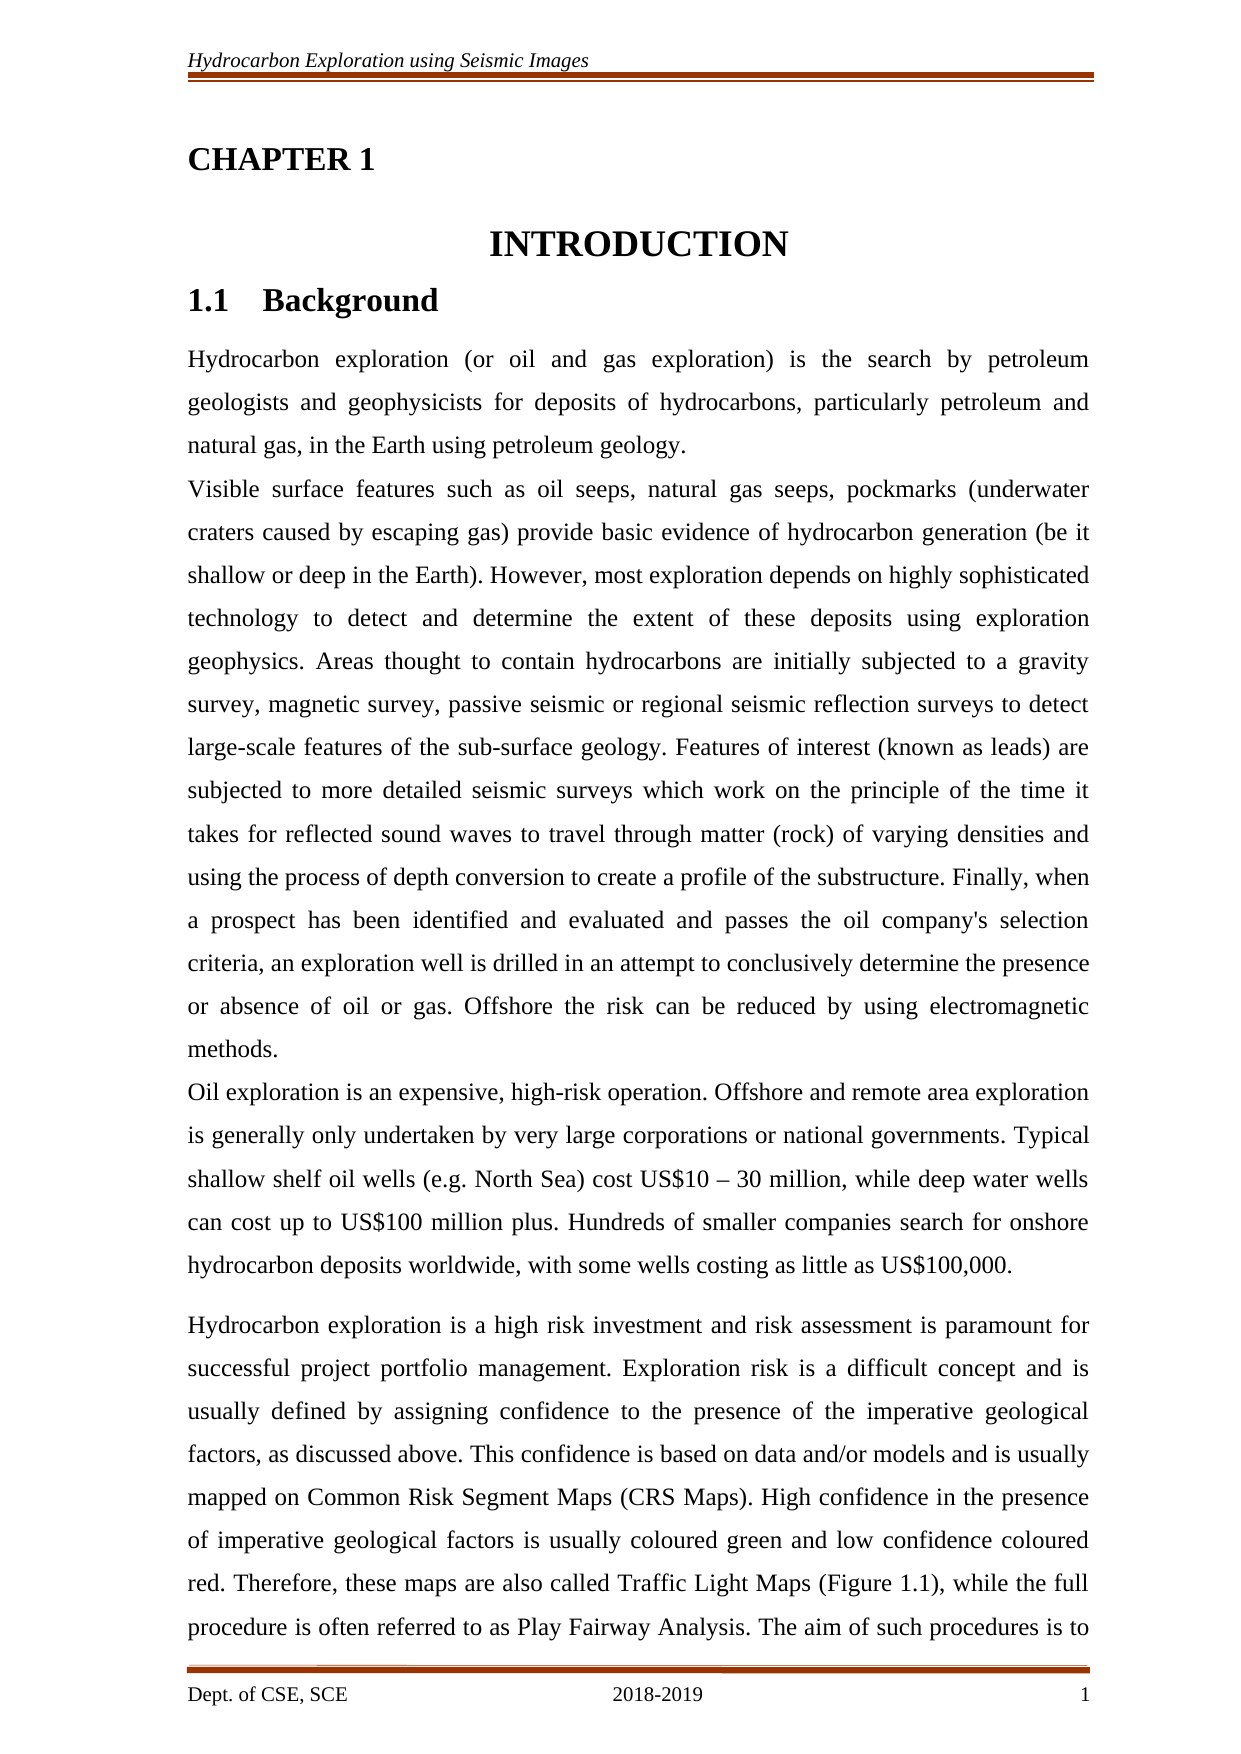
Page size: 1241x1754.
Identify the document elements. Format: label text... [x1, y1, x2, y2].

subtitle INTRODUCTION [187, 221, 1090, 264]
subtitle Background [187, 281, 1090, 319]
text CHAPTER 1 [187, 139, 1090, 177]
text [187, 1310, 1090, 1640]
text Visible surface features such as oil seeps, natural gas seeps, pockmarks (underwater craters caused by escaping gas) provide basic evidence of hydrocarbon generation (be it shallow or deep in the Earth). However, most exploration depends on highly sophisticated technology to detect and determine the extent of these deposits using exploration geophysics. Areas thought to contain hydrocarbons are initially subjected to a gravity survey, magnetic survey, passive seismic or regional seismic reflection surveys to detect large-scale features of the sub-surface geology. Features of interest (known as leads) are subjected to more detailed seismic surveys which work on the principle of the time it takes for reflected sound waves to travel through matter (rock) of varying densities and using the process of depth conversion to create a profile of the substructure. Finally, when a prospect has been identified and evaluated and passes the oil company's selection criteria, an exploration well is drilled in an attempt to conclusively determine the presence or absence of oil or gas. Offshore the risk can be reduced by using electromagnetic methods. [187, 474, 1090, 1063]
text Hydrocarbon exploration (or oil and gas exploration) is the search by petroleum geologists and geophysicists for deposits of hydrocarbons, particularly petroleum and natural gas, in the Earth using petroleum geology. [187, 344, 1090, 459]
text Oil exploration is an expensive, high-risk operation. Offshore and remote area exploration is generally only undertaken by very large corporations or national governments. Typical shallow shelf oil wells (e.g. North Sea) cost US$10 – 30 million, while deep water wells can cost up to US$100 million plus. Hundreds of smaller companies search for onshore hydrocarbon deposits worldwide, with some wells costing as little as US$100,000. [187, 1077, 1090, 1279]
